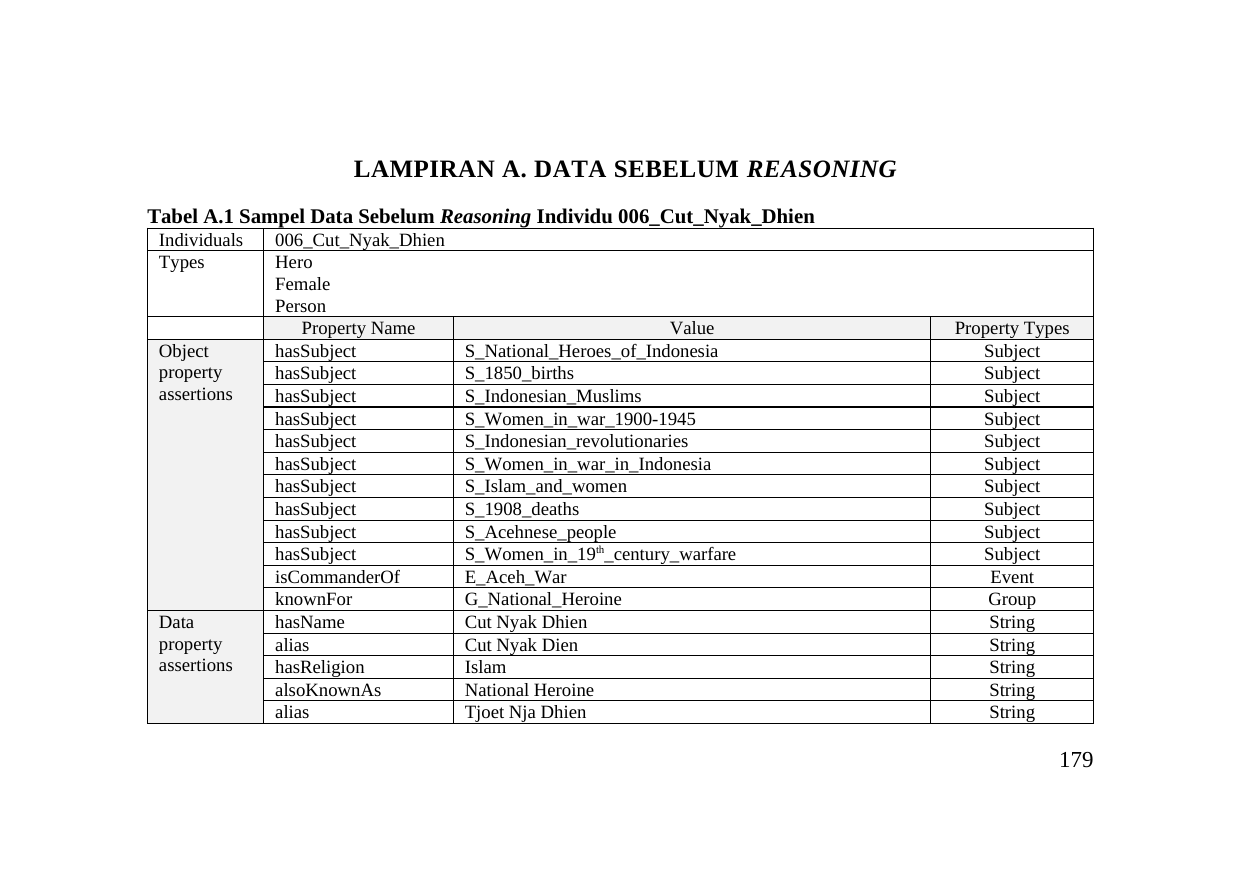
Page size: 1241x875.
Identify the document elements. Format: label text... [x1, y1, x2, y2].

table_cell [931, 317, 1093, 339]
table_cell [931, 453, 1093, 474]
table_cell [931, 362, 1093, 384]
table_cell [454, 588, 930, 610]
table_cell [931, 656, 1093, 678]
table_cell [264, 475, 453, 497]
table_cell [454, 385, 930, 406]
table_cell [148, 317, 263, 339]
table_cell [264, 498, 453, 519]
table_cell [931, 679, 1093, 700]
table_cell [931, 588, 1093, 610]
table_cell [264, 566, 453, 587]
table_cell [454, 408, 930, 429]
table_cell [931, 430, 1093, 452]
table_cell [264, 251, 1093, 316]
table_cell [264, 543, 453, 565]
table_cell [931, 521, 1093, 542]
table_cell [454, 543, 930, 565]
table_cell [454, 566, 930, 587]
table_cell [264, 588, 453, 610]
subtitle LAMPIRAN A. DATA SEBELUM REASONING [147, 154, 1093, 183]
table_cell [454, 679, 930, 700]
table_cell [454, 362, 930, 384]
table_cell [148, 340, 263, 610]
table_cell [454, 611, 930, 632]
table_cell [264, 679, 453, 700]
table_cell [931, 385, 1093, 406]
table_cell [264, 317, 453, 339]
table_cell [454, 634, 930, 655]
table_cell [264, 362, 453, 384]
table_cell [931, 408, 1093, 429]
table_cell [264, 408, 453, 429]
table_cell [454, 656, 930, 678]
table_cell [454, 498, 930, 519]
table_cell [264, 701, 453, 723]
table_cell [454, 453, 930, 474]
text Tabel A.1 Sampel Data Sebelum Reasoning Individu 006_Cut_Nyak_Dhien [147, 204, 1093, 228]
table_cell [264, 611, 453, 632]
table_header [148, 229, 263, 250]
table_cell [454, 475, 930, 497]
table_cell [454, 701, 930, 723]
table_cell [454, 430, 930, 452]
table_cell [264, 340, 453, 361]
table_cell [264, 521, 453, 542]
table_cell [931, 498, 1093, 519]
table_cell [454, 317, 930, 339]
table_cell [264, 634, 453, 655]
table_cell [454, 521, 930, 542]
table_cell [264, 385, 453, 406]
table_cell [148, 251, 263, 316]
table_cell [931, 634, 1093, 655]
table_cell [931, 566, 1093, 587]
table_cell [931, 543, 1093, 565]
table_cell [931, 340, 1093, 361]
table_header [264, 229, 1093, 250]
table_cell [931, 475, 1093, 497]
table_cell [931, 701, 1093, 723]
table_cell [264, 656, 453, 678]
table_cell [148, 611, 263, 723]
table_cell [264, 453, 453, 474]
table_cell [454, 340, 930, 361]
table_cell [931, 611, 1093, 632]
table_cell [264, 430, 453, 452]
